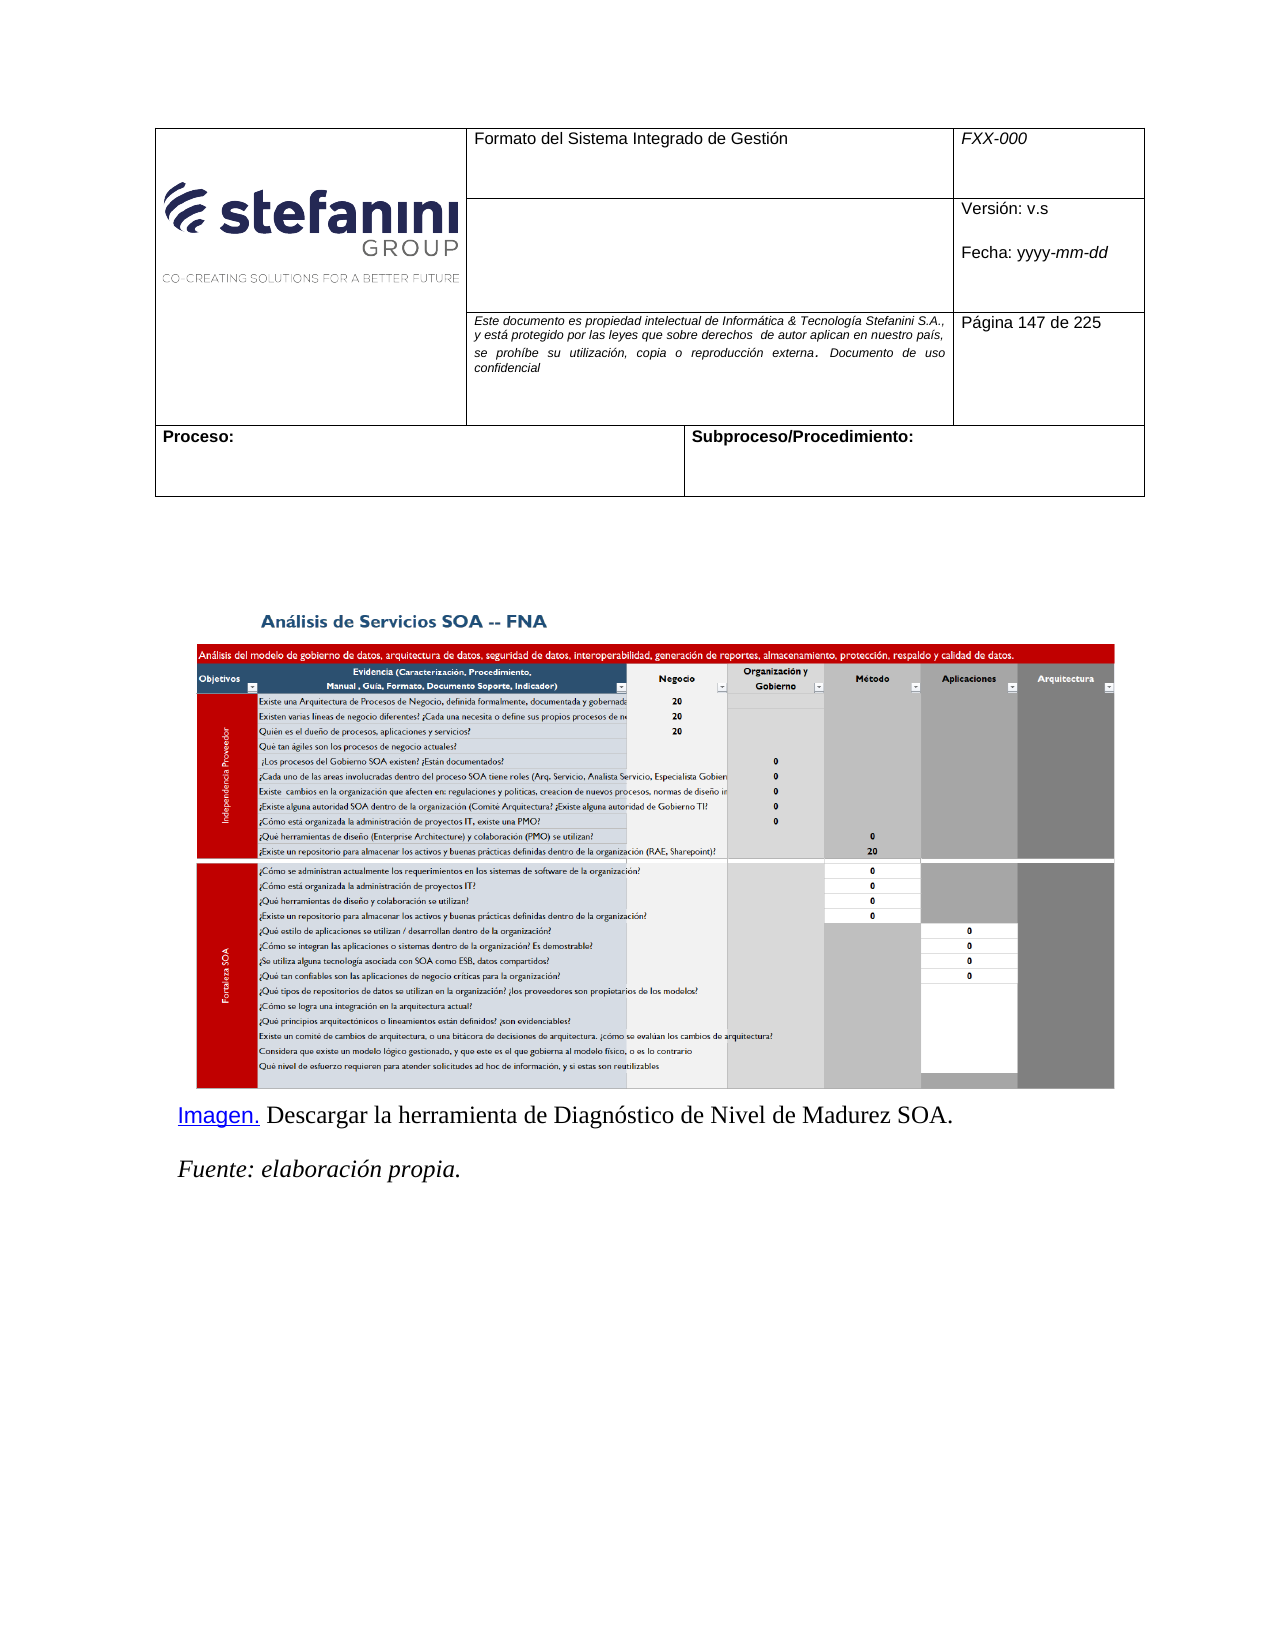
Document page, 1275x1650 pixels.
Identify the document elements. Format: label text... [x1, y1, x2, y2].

text Fuente: elaboración propia. [177, 1154, 1098, 1183]
picture [162, 182, 460, 286]
picture [196, 599, 1115, 1089]
text Imagen. Descargar la herramienta de Diagnóstico de Nivel de Madurez SOA. [177, 1101, 1098, 1129]
